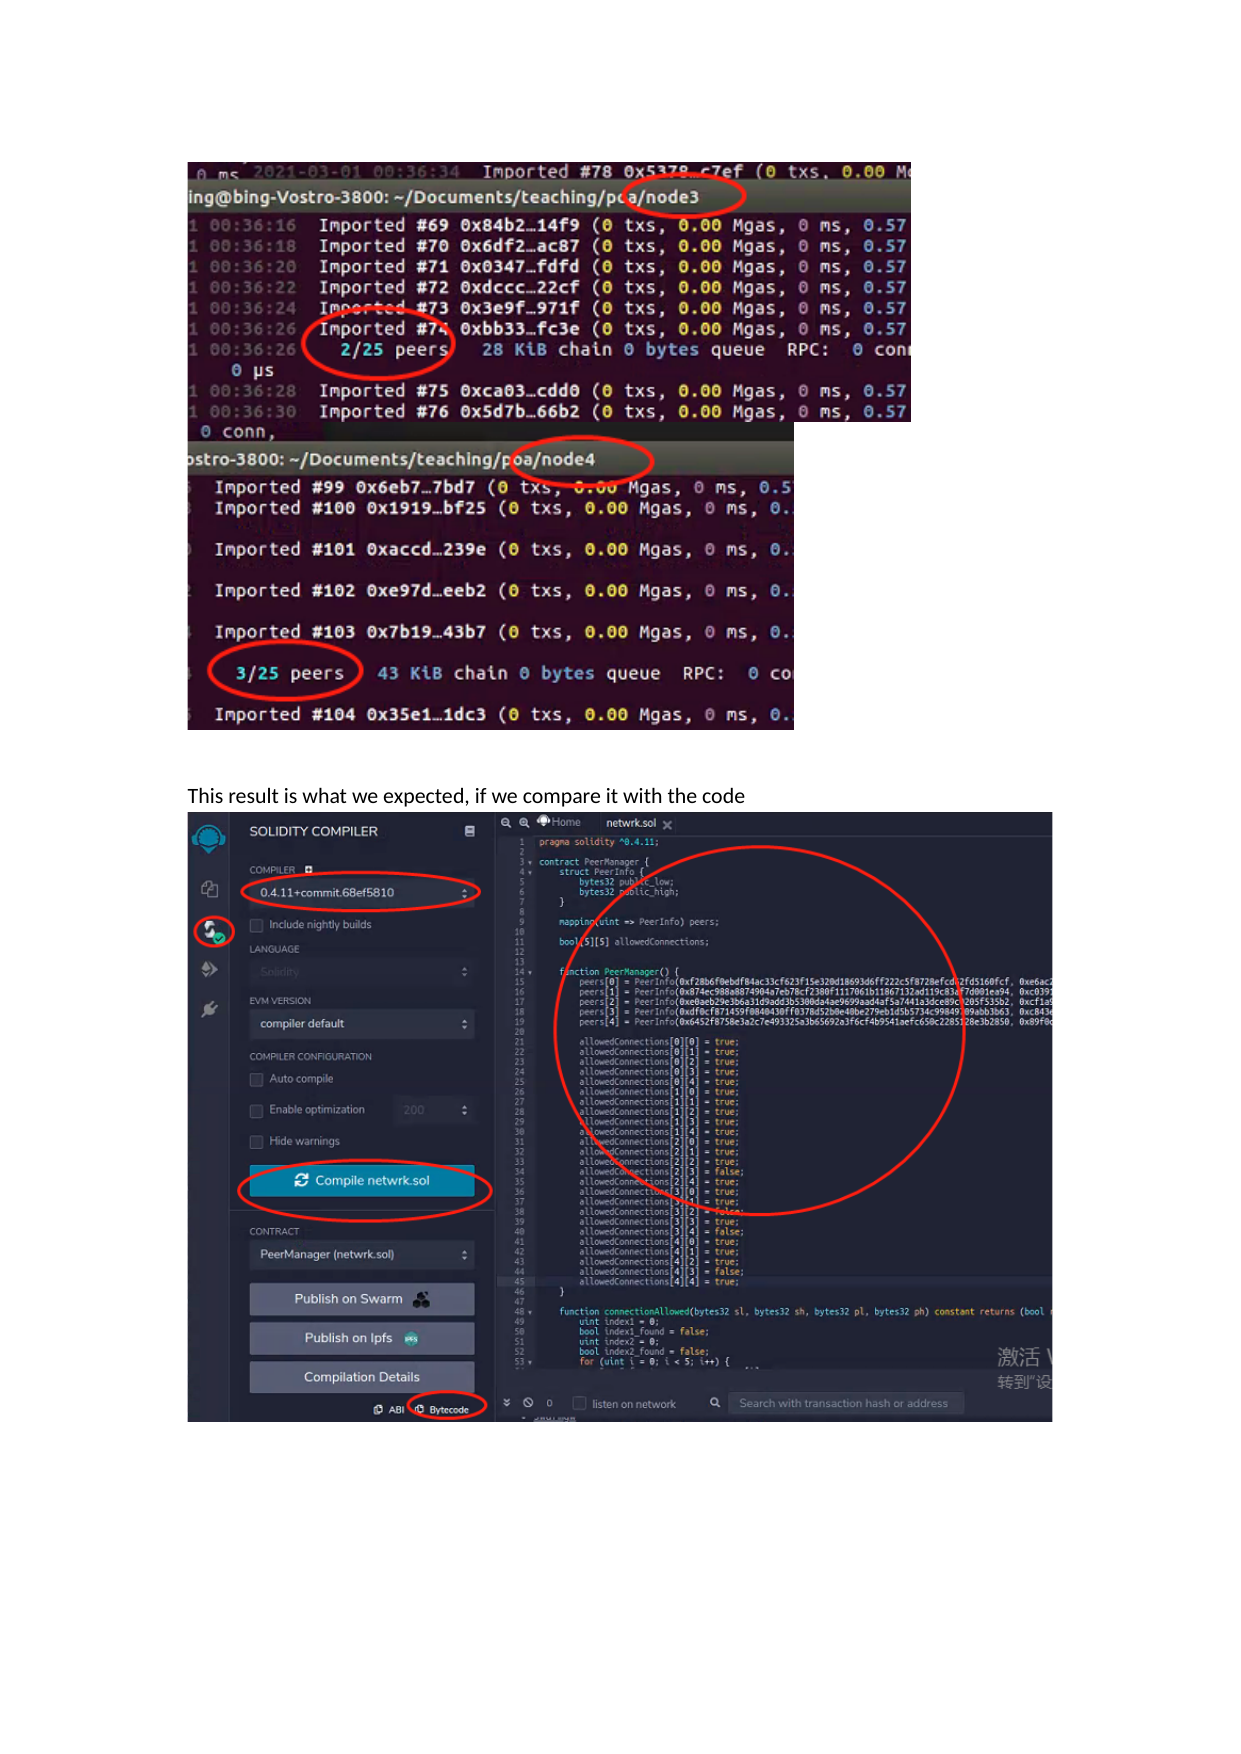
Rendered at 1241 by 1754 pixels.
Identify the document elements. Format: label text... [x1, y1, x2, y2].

picture [187, 812, 1053, 1422]
list This result is what we expected, if we compare it with the code [187, 779, 1053, 812]
picture [187, 162, 911, 730]
